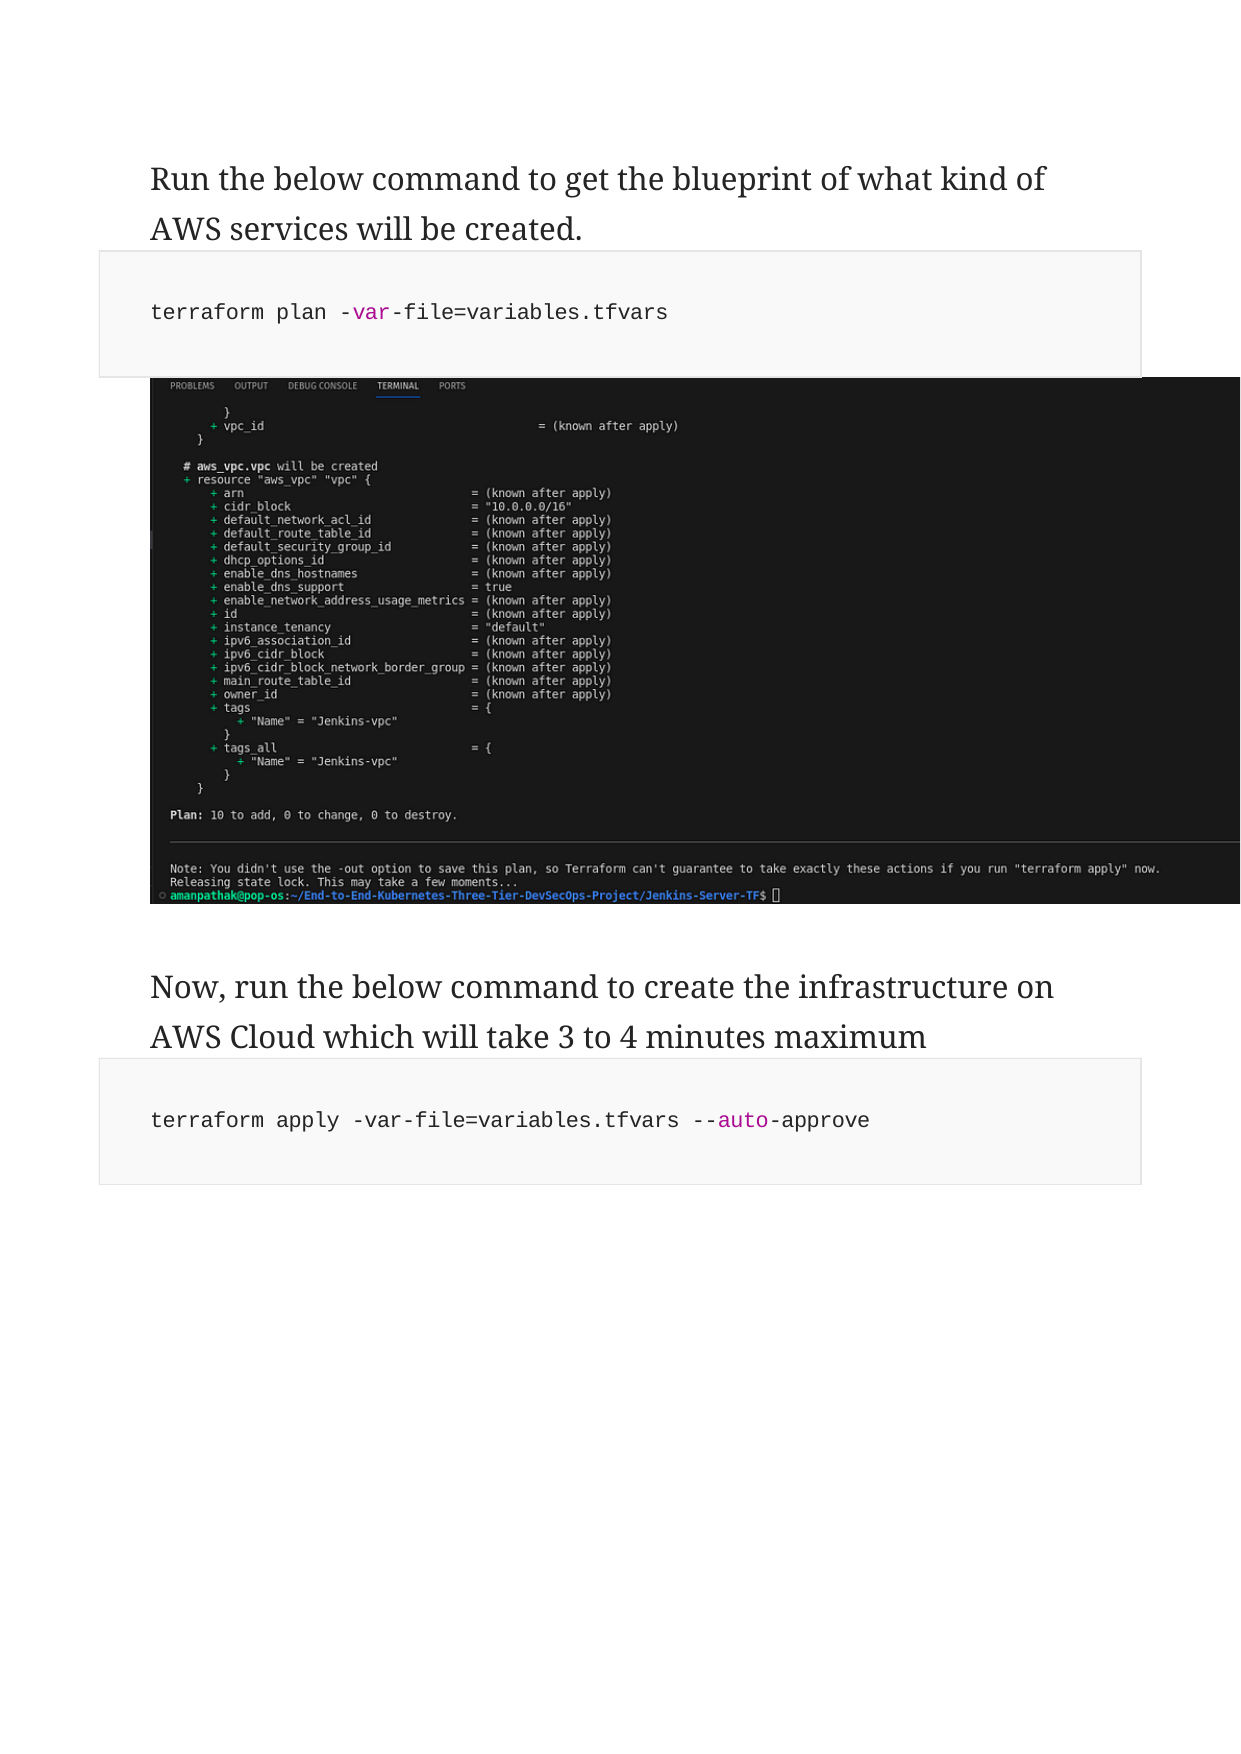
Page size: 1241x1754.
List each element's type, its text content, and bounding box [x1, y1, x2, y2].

text terraform plan -var-file=variables.tfvars [100, 252, 1140, 376]
picture [150, 377, 1241, 904]
text terraform apply -var-file=variables.tfvars --auto-approve [100, 1059, 1140, 1184]
text Run the below command to get the blueprint of what kind of AWS services will be created. [150, 150, 1090, 250]
text Now, run the below command to create the infrastructure on AWS Cloud which will take 3 to 4 minutes maximum [150, 957, 1090, 1057]
